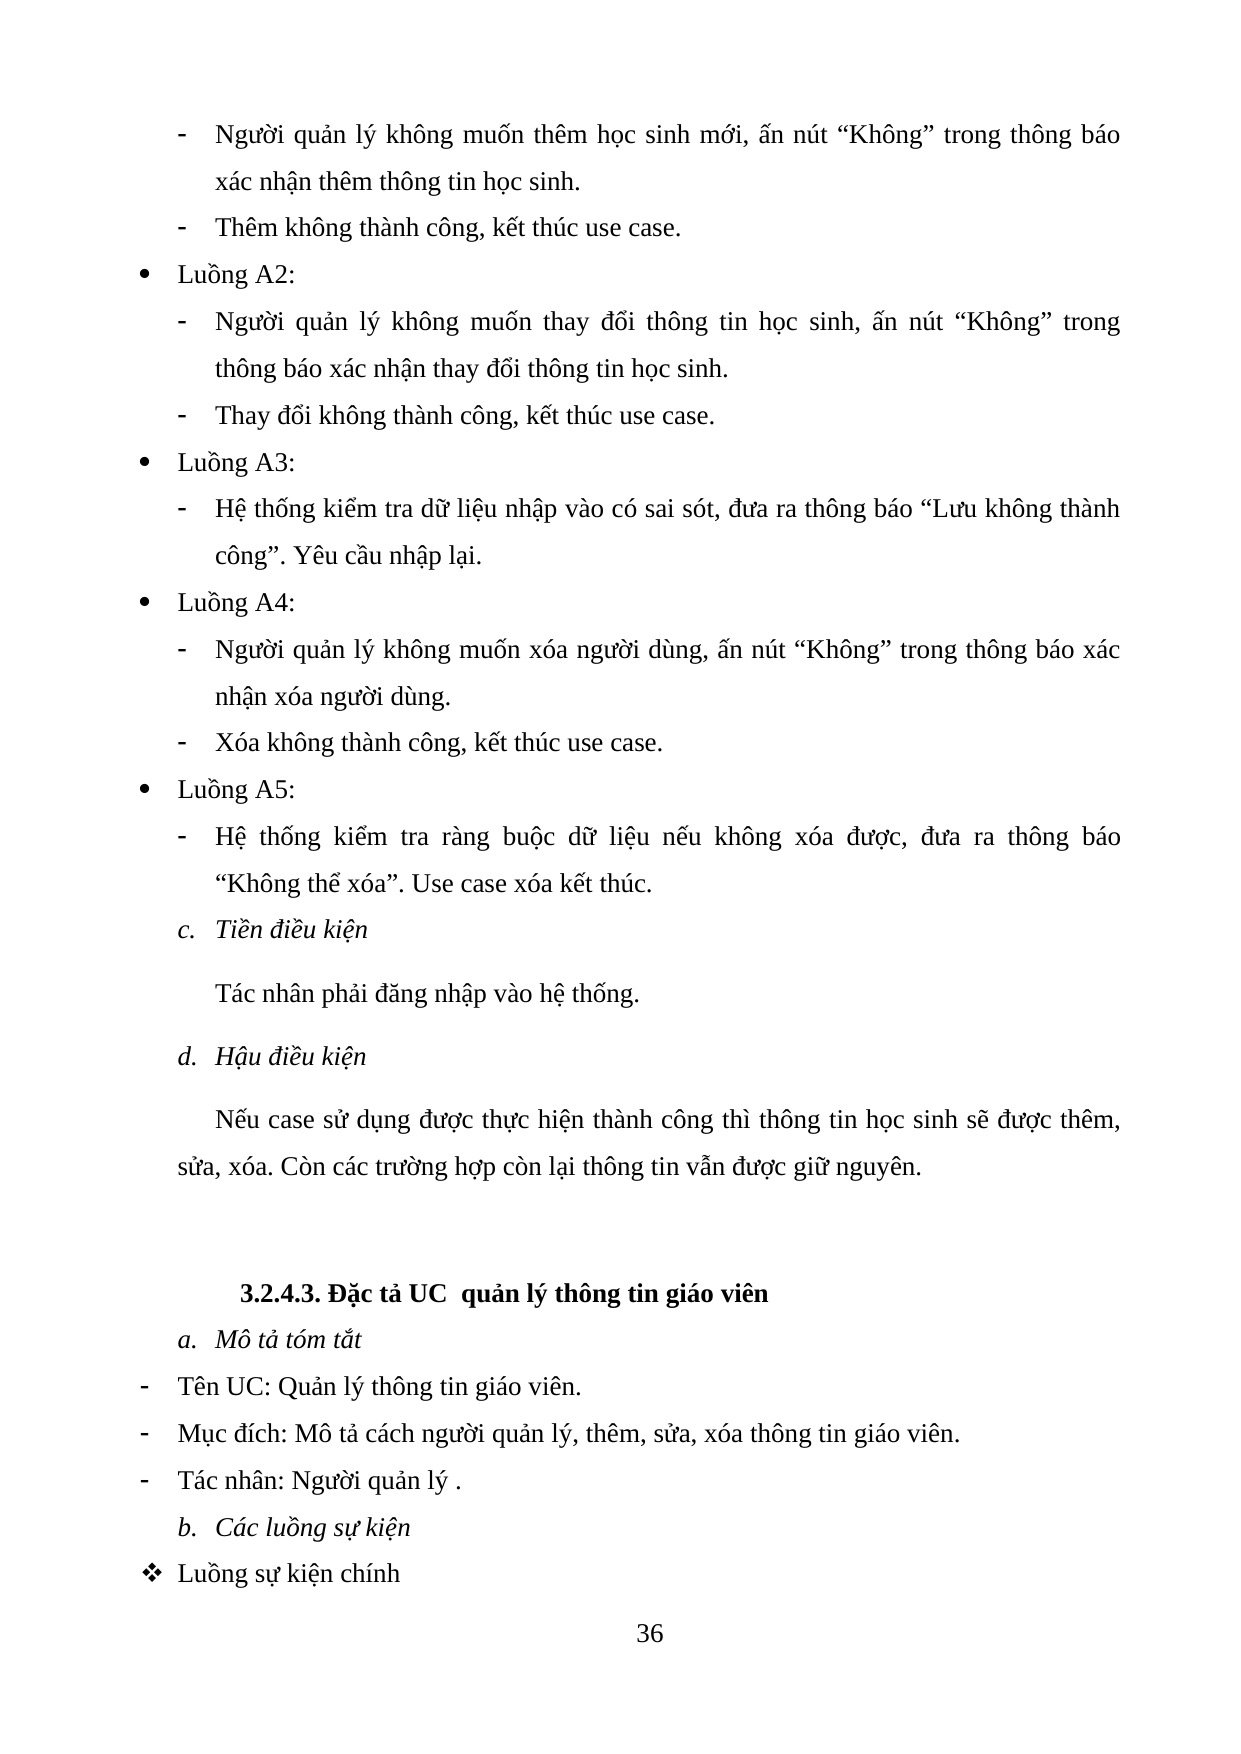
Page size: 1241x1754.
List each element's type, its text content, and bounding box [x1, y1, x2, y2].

list Tên UC: Quản lý thông tin giáo viên. [140, 1370, 1122, 1401]
list Tác nhân: Người quản lý . [140, 1464, 1122, 1495]
list Luồng A4: [140, 586, 1122, 617]
list Hệ thống kiểm tra ràng buộc dữ liệu nếu không xóa được, đưa ra thông báo “Không thể xóa”. Use case xóa kết thúc. [177, 820, 1122, 898]
list Tiền điều kiện [177, 913, 1122, 944]
list Thay đổi không thành công, kết thúc use case. [177, 399, 1122, 430]
subtitle Đặc tả UC quản lý thông tin giáo viên [280, 1277, 1122, 1308]
list Hậu điều kiện [177, 1040, 1122, 1071]
list Thêm không thành công, kết thúc use case. [177, 212, 1122, 243]
list Luồng A3: [140, 446, 1122, 477]
list Mô tả tóm tắt [177, 1323, 1122, 1354]
list Luồng A2: [140, 258, 1122, 290]
list Luồng A5: [140, 773, 1122, 804]
list Hệ thống kiểm tra dữ liệu nhập vào có sai sót, đưa ra thông báo “Lưu không thành công”. Yêu cầu nhập lại. [177, 492, 1122, 570]
list Mục đích: Mô tả cách người quản lý, thêm, sửa, xóa thông tin giáo viên. [140, 1417, 1122, 1448]
text Tác nhân phải đăng nhập vào hệ thống. [177, 977, 1122, 1008]
list Luồng sự kiện chính [140, 1557, 1122, 1589]
list Người quản lý không muốn thay đổi thông tin học sinh, ấn nút “Không” trong thông báo xác nhận thay đổi thông tin học sinh. [177, 305, 1122, 383]
list Người quản lý không muốn thêm học sinh mới, ấn nút “Không” trong thông báo xác nhận thêm thông tin học sinh. [177, 118, 1122, 196]
list Người quản lý không muốn xóa người dùng, ấn nút “Không” trong thông báo xác nhận xóa người dùng. [177, 633, 1122, 711]
text Nếu case sử dụng được thực hiện thành công thì thông tin học sinh sẽ được thêm, sửa, xóa. Còn các trường hợp còn lại thông tin vẫn được giữ nguyên. [177, 1103, 1122, 1181]
list Xóa không thành công, kết thúc use case. [177, 726, 1122, 757]
list Các luồng sự kiện [177, 1511, 1122, 1542]
